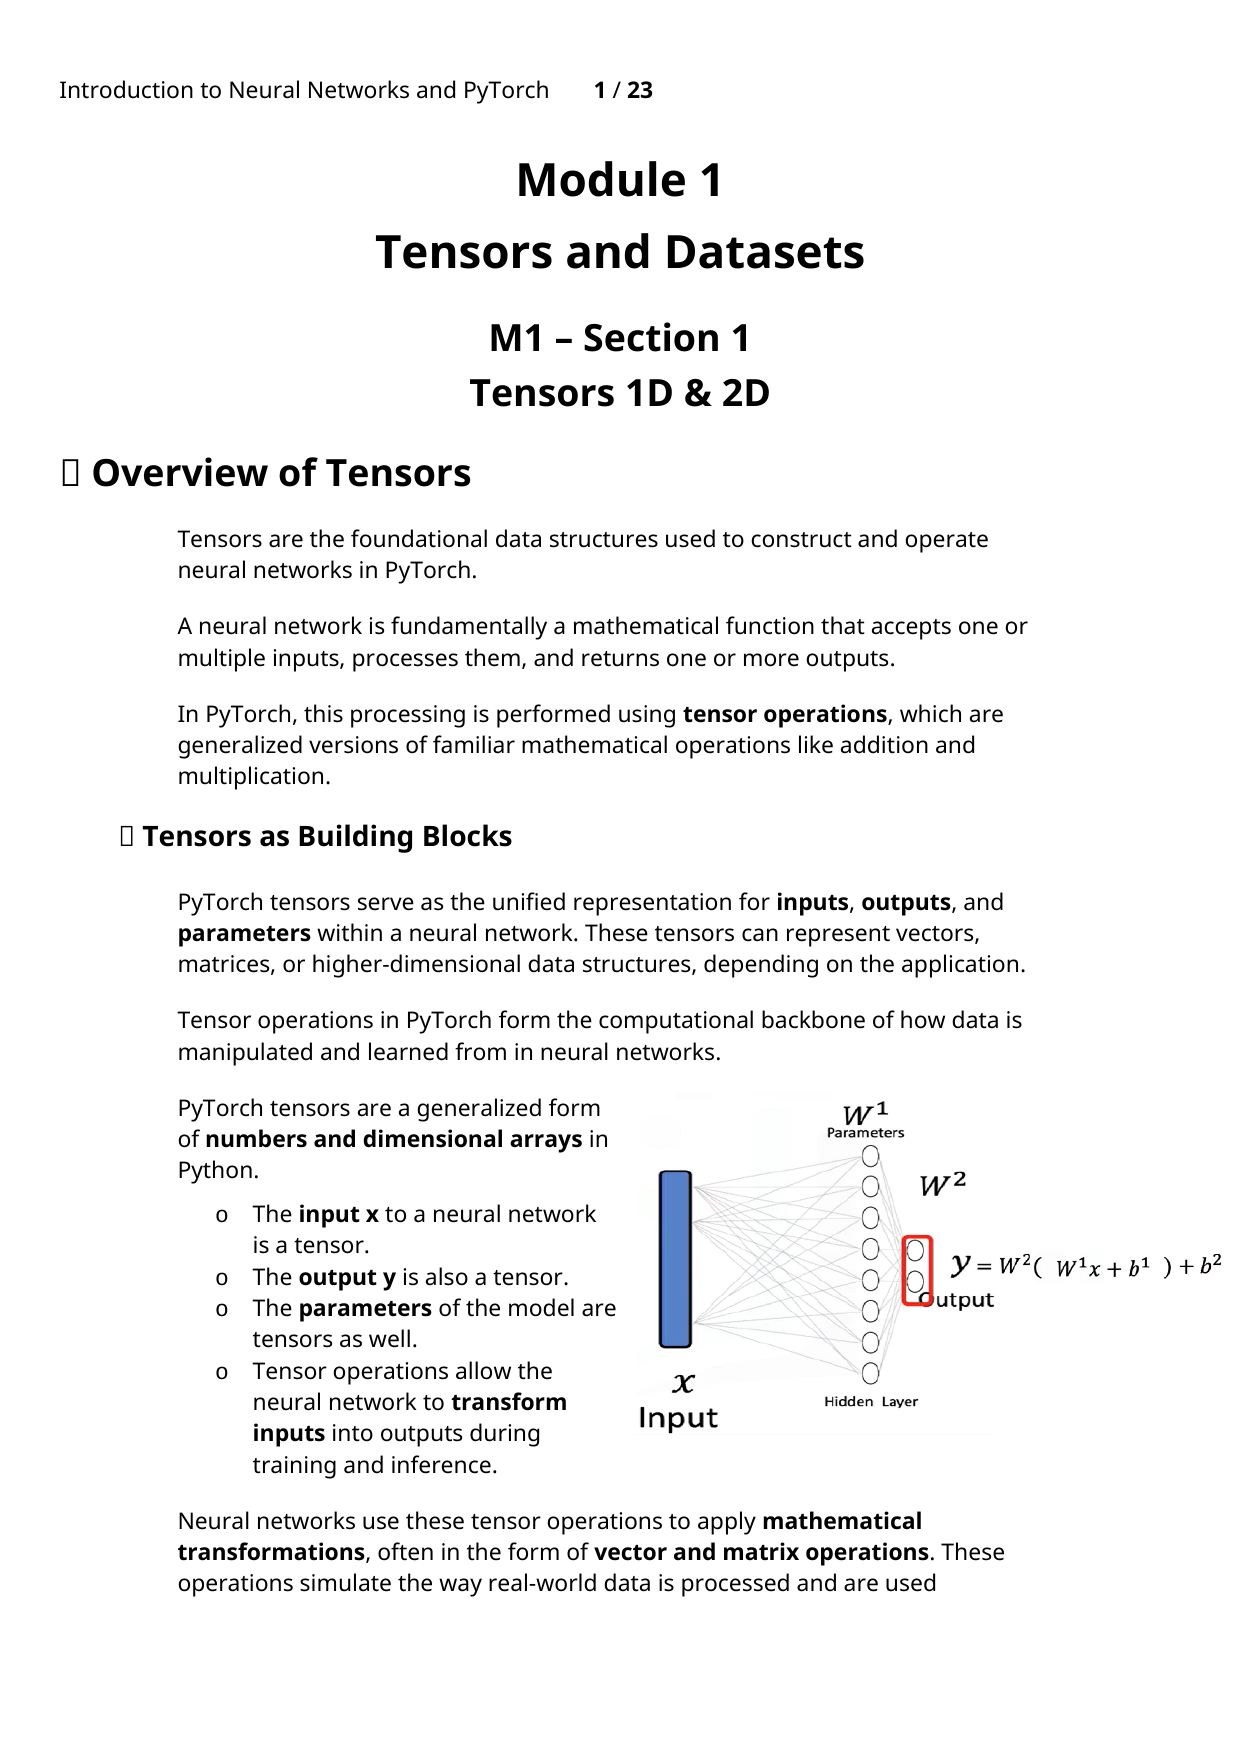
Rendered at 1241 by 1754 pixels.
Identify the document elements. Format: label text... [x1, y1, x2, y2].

list The parameters of the model are tensors as well. [215, 1292, 635, 1355]
text In PyTorch, this processing is performed using tensor operations, which are generalized versions of familiar mathematical operations like addition and multiplication. [177, 698, 1063, 792]
subtitle Module 1 [177, 148, 1063, 210]
text M1 – Section 1 [177, 312, 1063, 363]
text PyTorch tensors are a generalized form of numbers and dimensional arrays in Python. [177, 1092, 1063, 1186]
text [177, 1505, 1063, 1598]
text PyTorch tensors serve as the unified representation for inputs, outputs, and parameters within a neural network. These tensors can represent vectors, matrices, or higher-dimensional data structures, depending on the application. [177, 886, 1063, 979]
list The output y is also a tensor. [215, 1261, 635, 1292]
subtitle 📌 Overview of Tensors [59, 447, 1063, 498]
text Tensors and Datasets [177, 219, 1063, 282]
text A neural network is fundamentally a mathematical function that accepts one or multiple inputs, processes them, and returns one or more outputs. [177, 610, 1063, 673]
text Tensor operations in PyTorch form the computational backbone of how data is manipulated and learned from in neural networks. [177, 1004, 1063, 1067]
text Tensors are the foundational data structures used to construct and operate neural networks in PyTorch. [177, 523, 1063, 585]
list The input x to a neural network is a tensor. [215, 1198, 635, 1261]
text Tensors 1D & 2D [177, 367, 1063, 418]
picture [635, 1093, 1227, 1438]
subtitle 🔹 Tensors as Building Blocks [118, 817, 1063, 855]
list Tensor operations allow the neural network to transform inputs into outputs during training and inference. [215, 1355, 1063, 1480]
